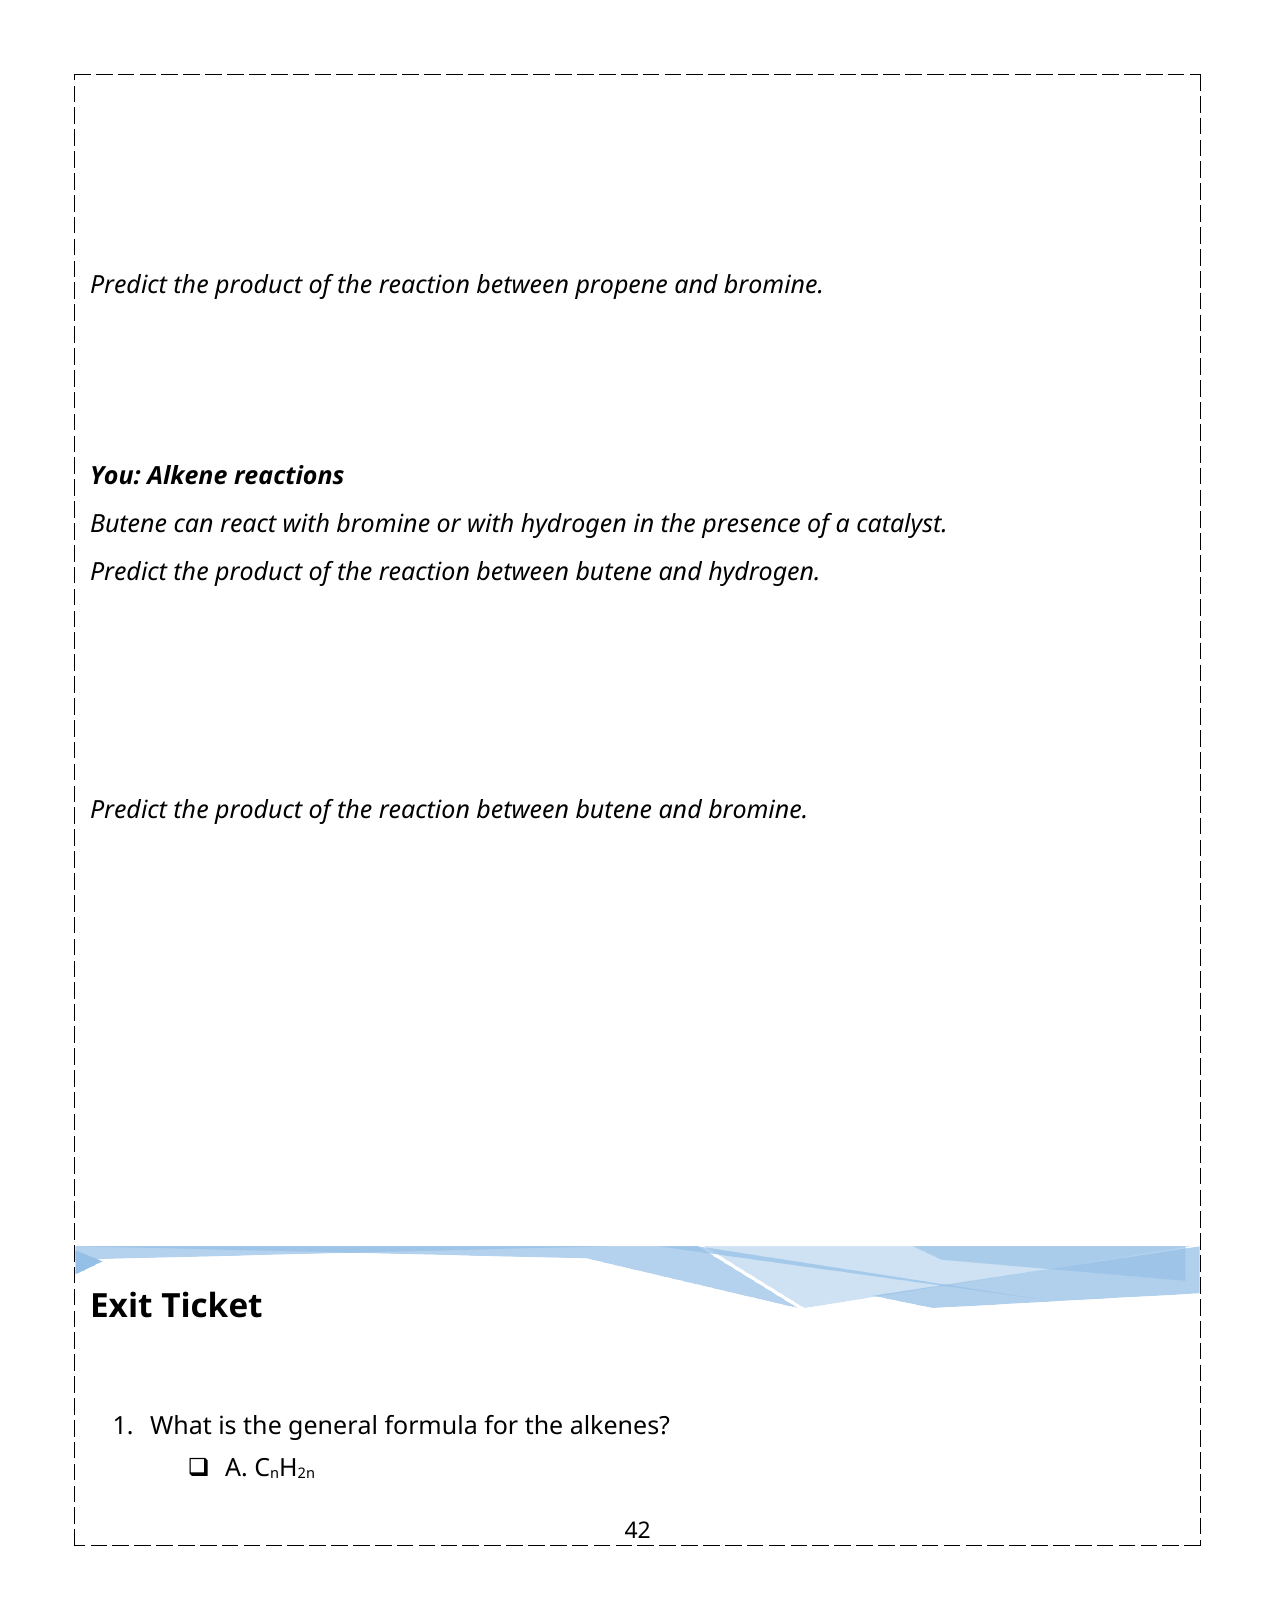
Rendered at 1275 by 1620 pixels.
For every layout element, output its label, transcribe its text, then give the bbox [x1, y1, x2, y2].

list A. CnH2n [187, 1452, 1200, 1482]
subtitle Predict the product of the reaction between propene and bromine. [90, 266, 1200, 300]
subtitle You: Alkene reactions [90, 457, 1200, 492]
list What is the general formula for the alkenes? [112, 1410, 1200, 1440]
subtitle Butene can react with bromine or with hydrogen in the presence of a catalyst. [90, 505, 1200, 539]
picture [75, 1246, 1200, 1308]
subtitle Predict the product of the reaction between butene and bromine. [90, 792, 1200, 826]
subtitle Predict the product of the reaction between butene and hydrogen. [90, 553, 1200, 587]
